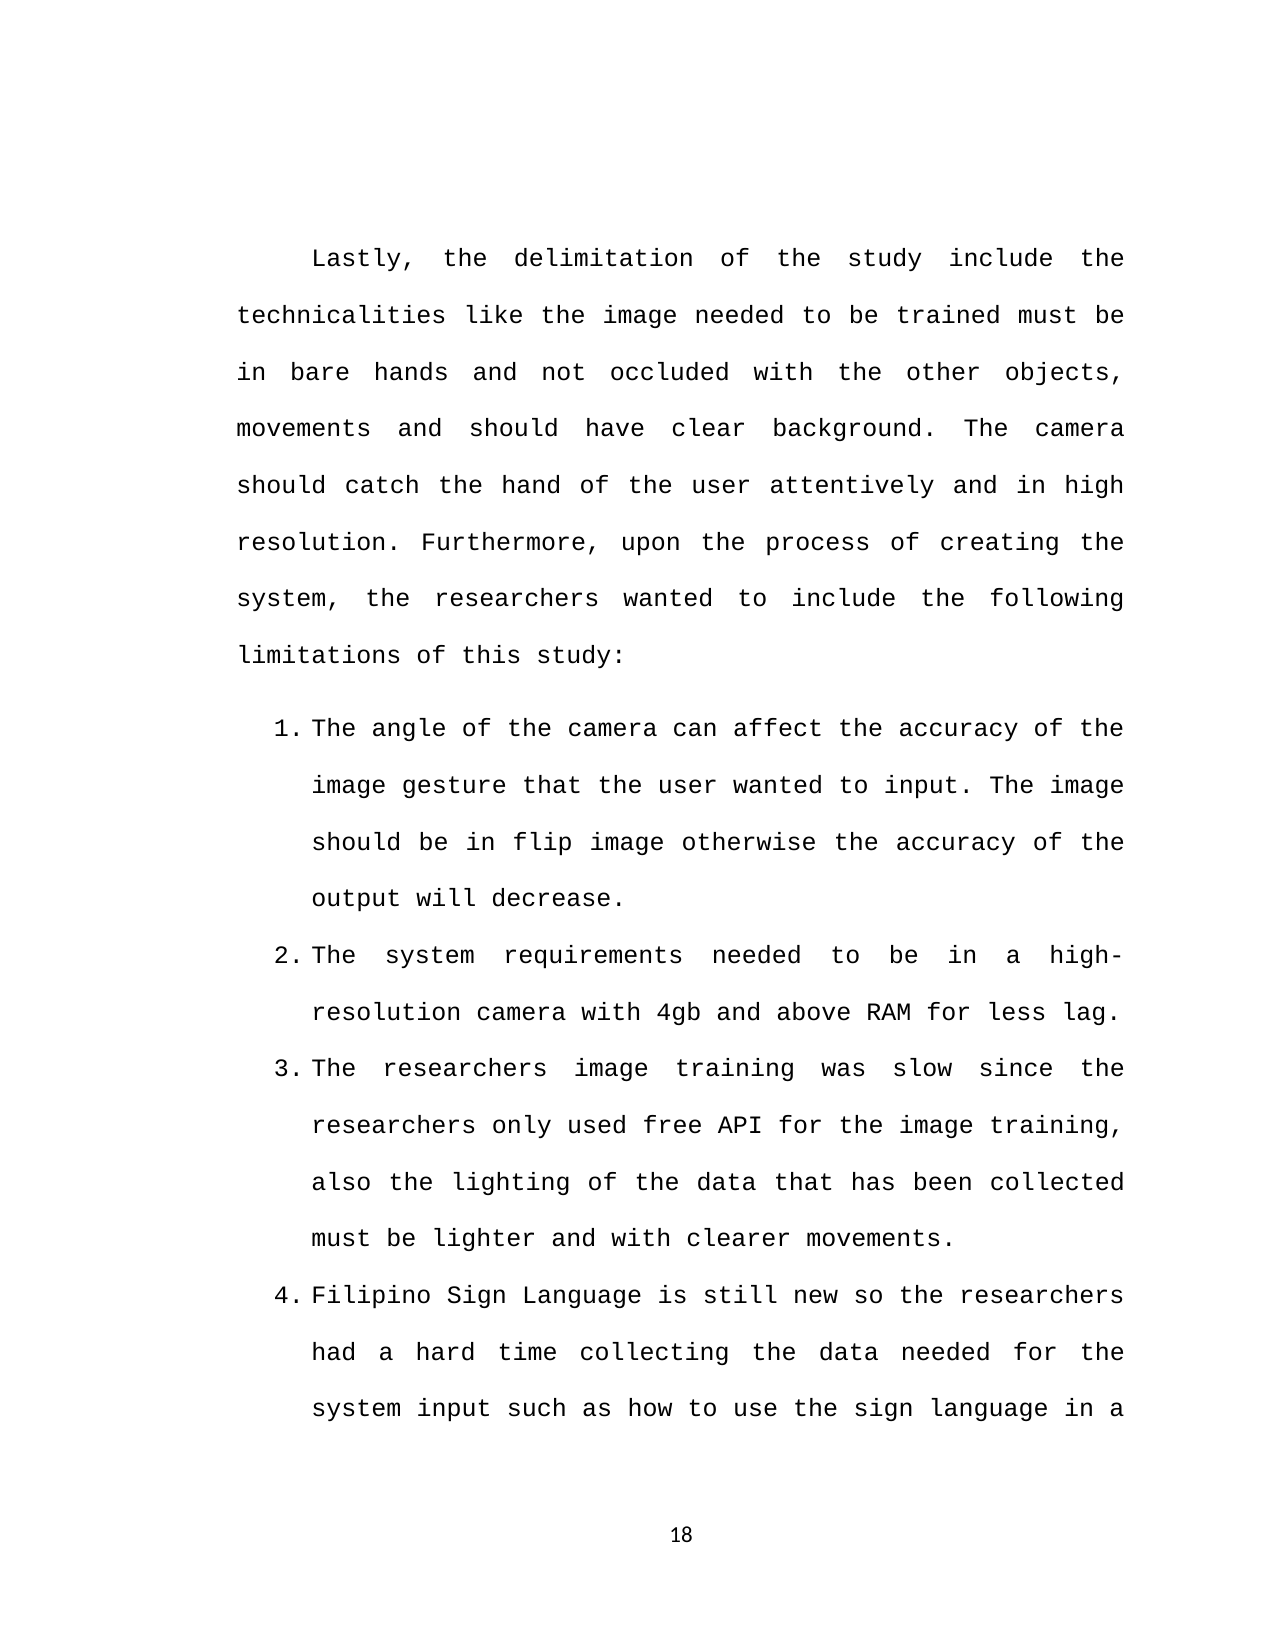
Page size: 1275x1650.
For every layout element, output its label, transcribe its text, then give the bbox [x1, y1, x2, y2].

text Lastly, the delimitation of the study include the technicalities like the image needed to be trained must be in bare hands and not occluded with the other objects, movements and should have clear background. The camera should catch the hand of the user attentively and in high resolution. Furthermore, upon the process of creating the system, the researchers wanted to include the following limitations of this study: [236, 246, 1125, 671]
list The researchers image training was slow since the researchers only used free API for the image training, also the lighting of the data that has been collected must be lighter and with clearer movements. [274, 1056, 1125, 1254]
list The angle of the camera can affect the accuracy of the image gesture that the user wanted to input. The image should be in flip image otherwise the accuracy of the output will decrease. [274, 716, 1125, 914]
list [274, 1283, 1125, 1424]
list The system requirements needed to be in a high-resolution camera with 4gb and above RAM for less lag. [274, 943, 1125, 1028]
